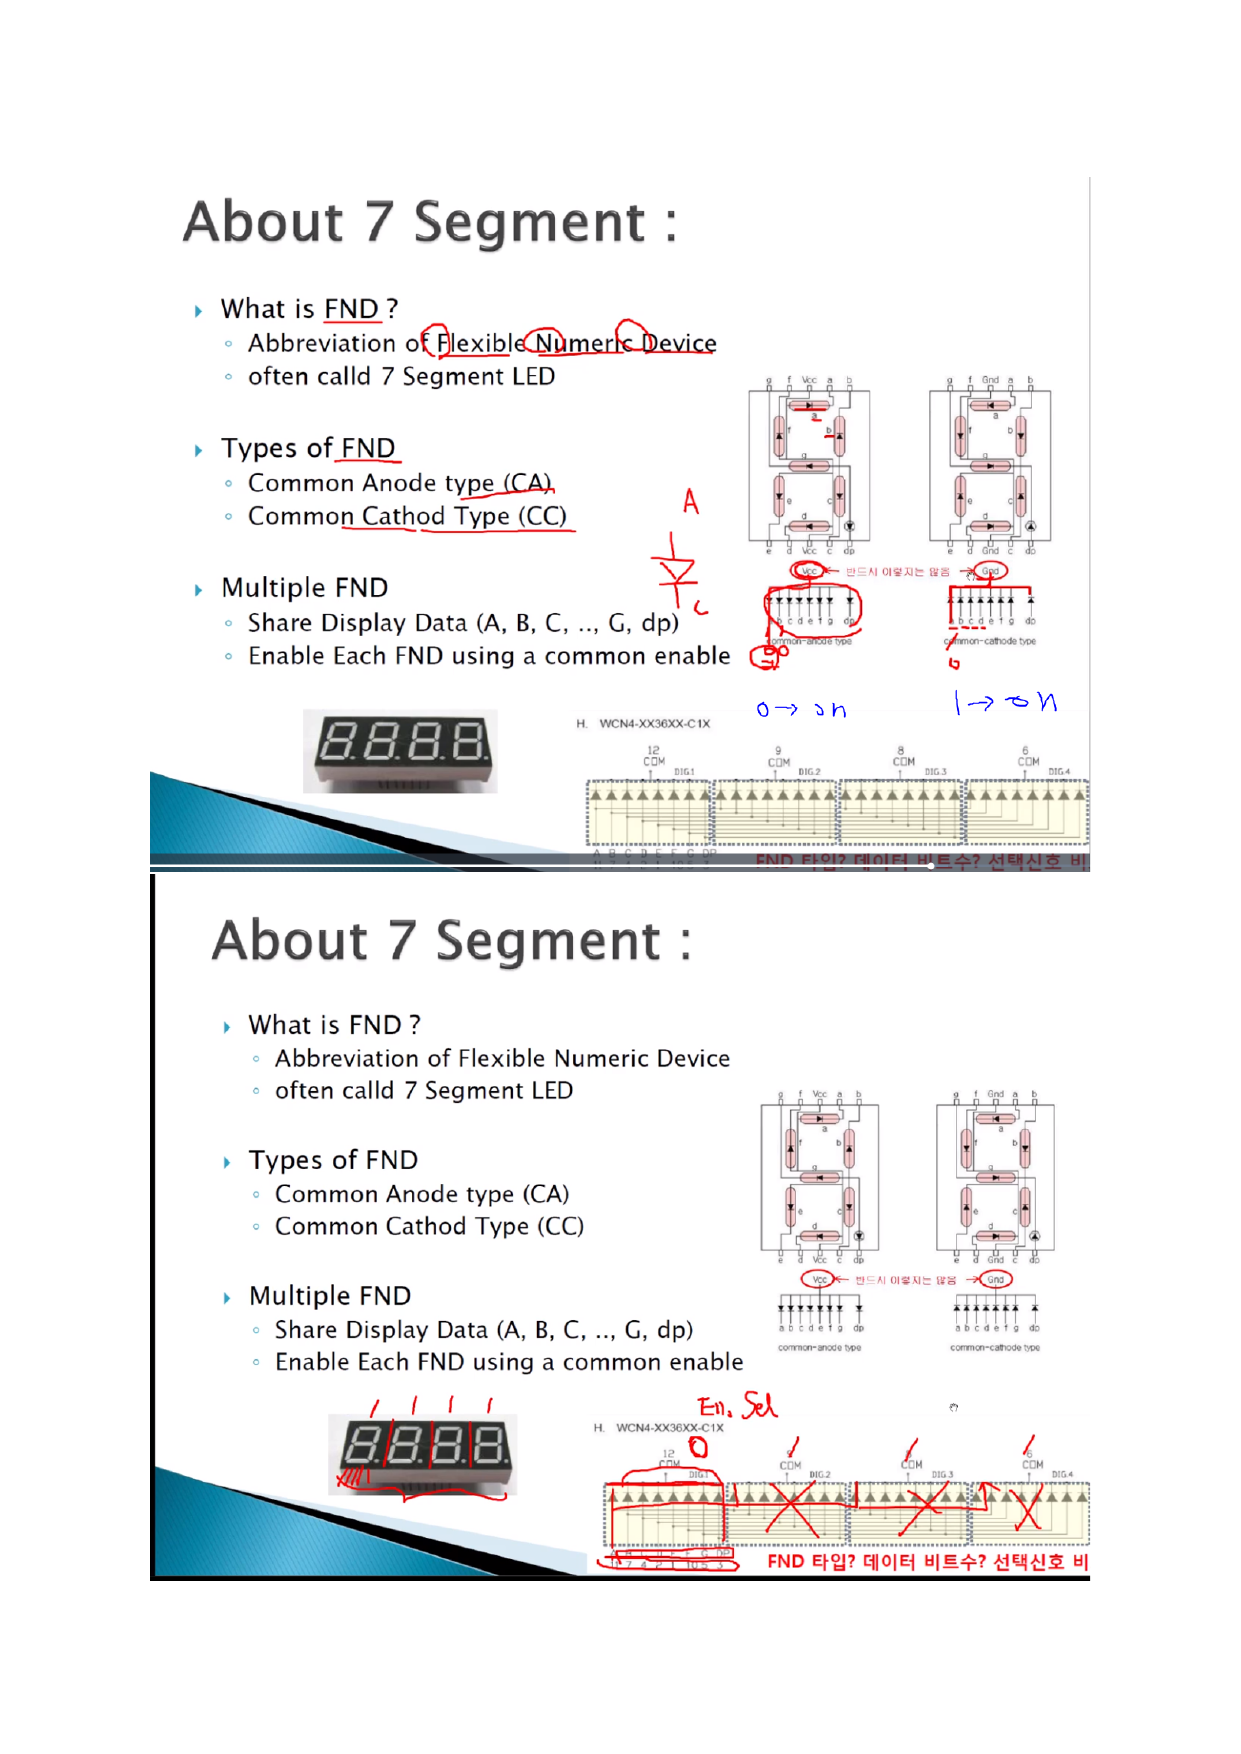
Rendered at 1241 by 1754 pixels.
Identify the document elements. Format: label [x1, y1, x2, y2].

picture [150, 874, 1091, 1581]
picture [150, 177, 1091, 872]
